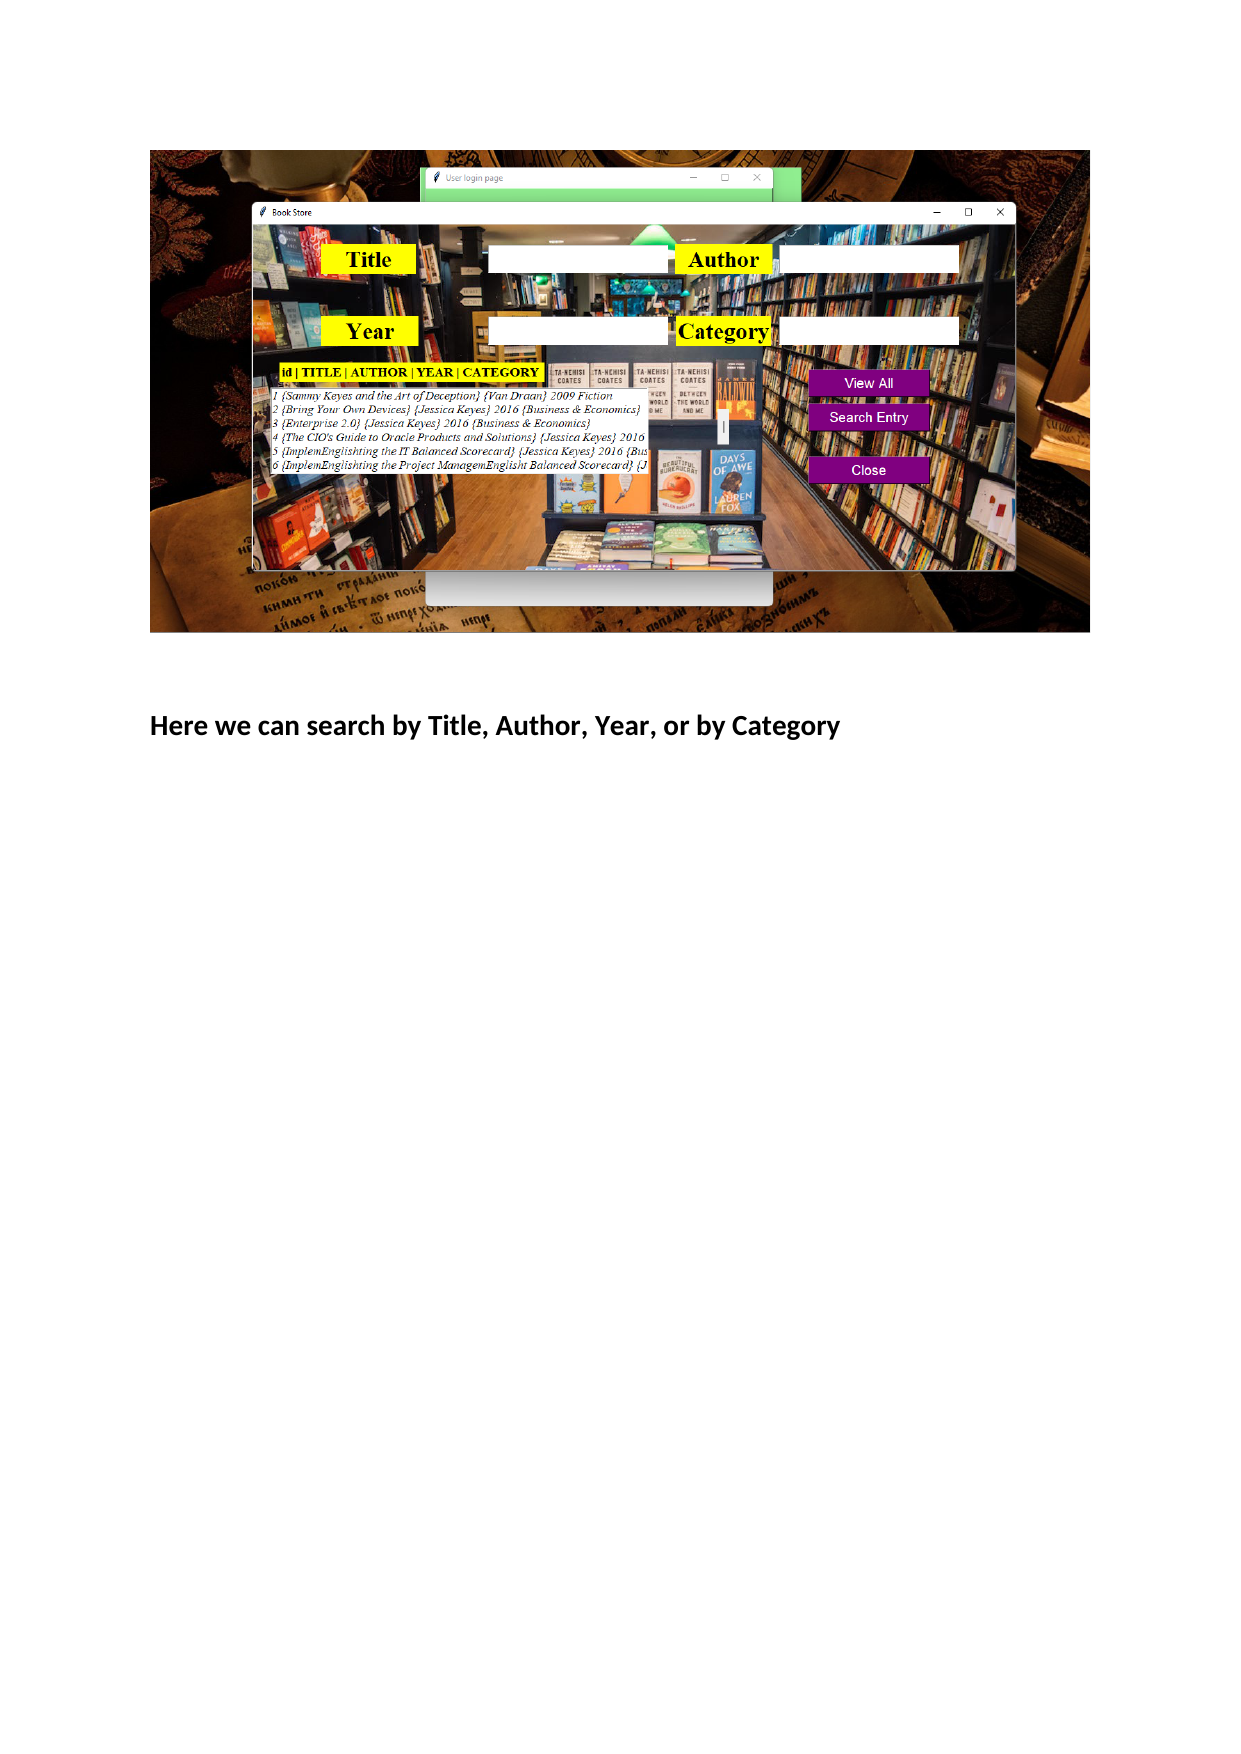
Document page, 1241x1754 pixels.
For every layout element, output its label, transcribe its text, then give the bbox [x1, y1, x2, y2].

text Here we can search by Title, Author, Year, or by Category [150, 707, 1090, 742]
picture [150, 150, 1091, 633]
